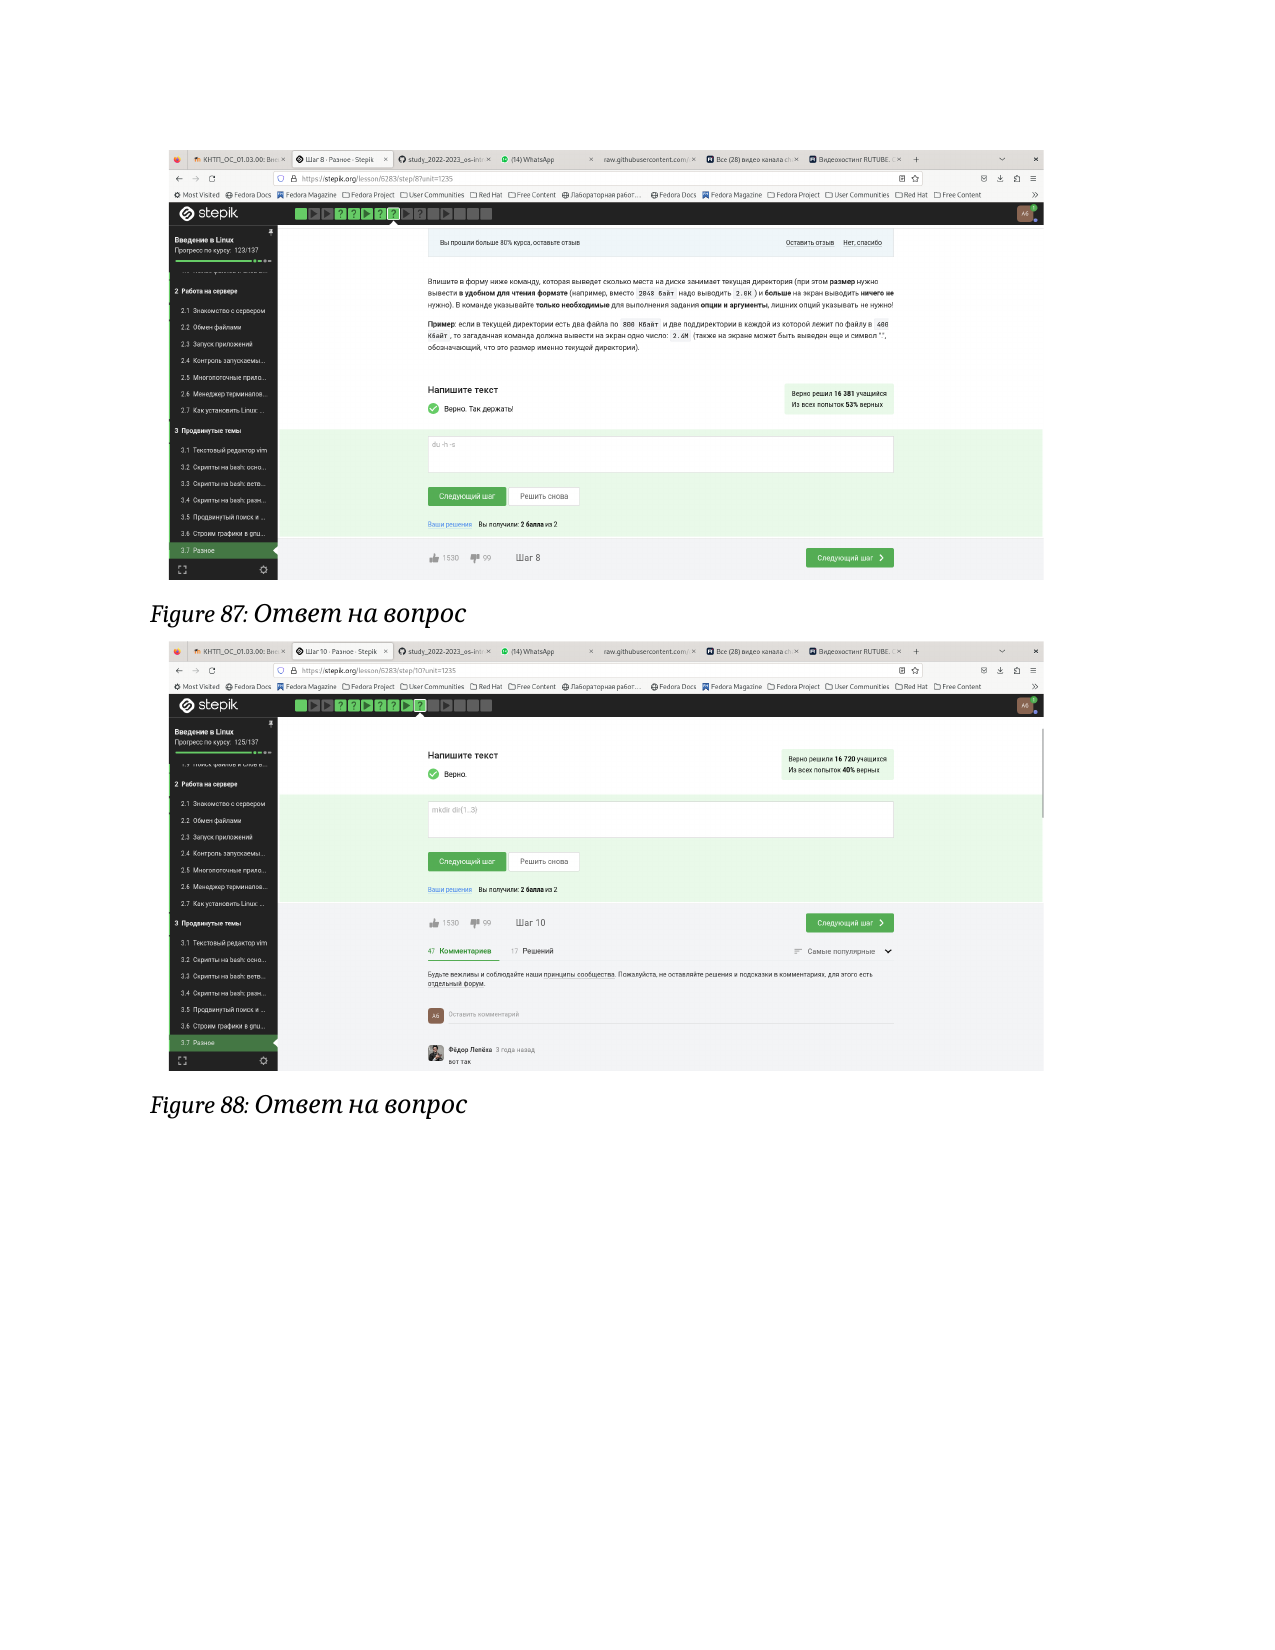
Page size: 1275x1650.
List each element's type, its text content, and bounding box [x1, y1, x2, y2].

picture [168, 641, 1044, 1071]
text Figure 88: Ответ на вопрос [150, 1091, 1125, 1120]
text Figure 87: Ответ на вопрос [150, 600, 1125, 629]
picture [168, 150, 1044, 580]
